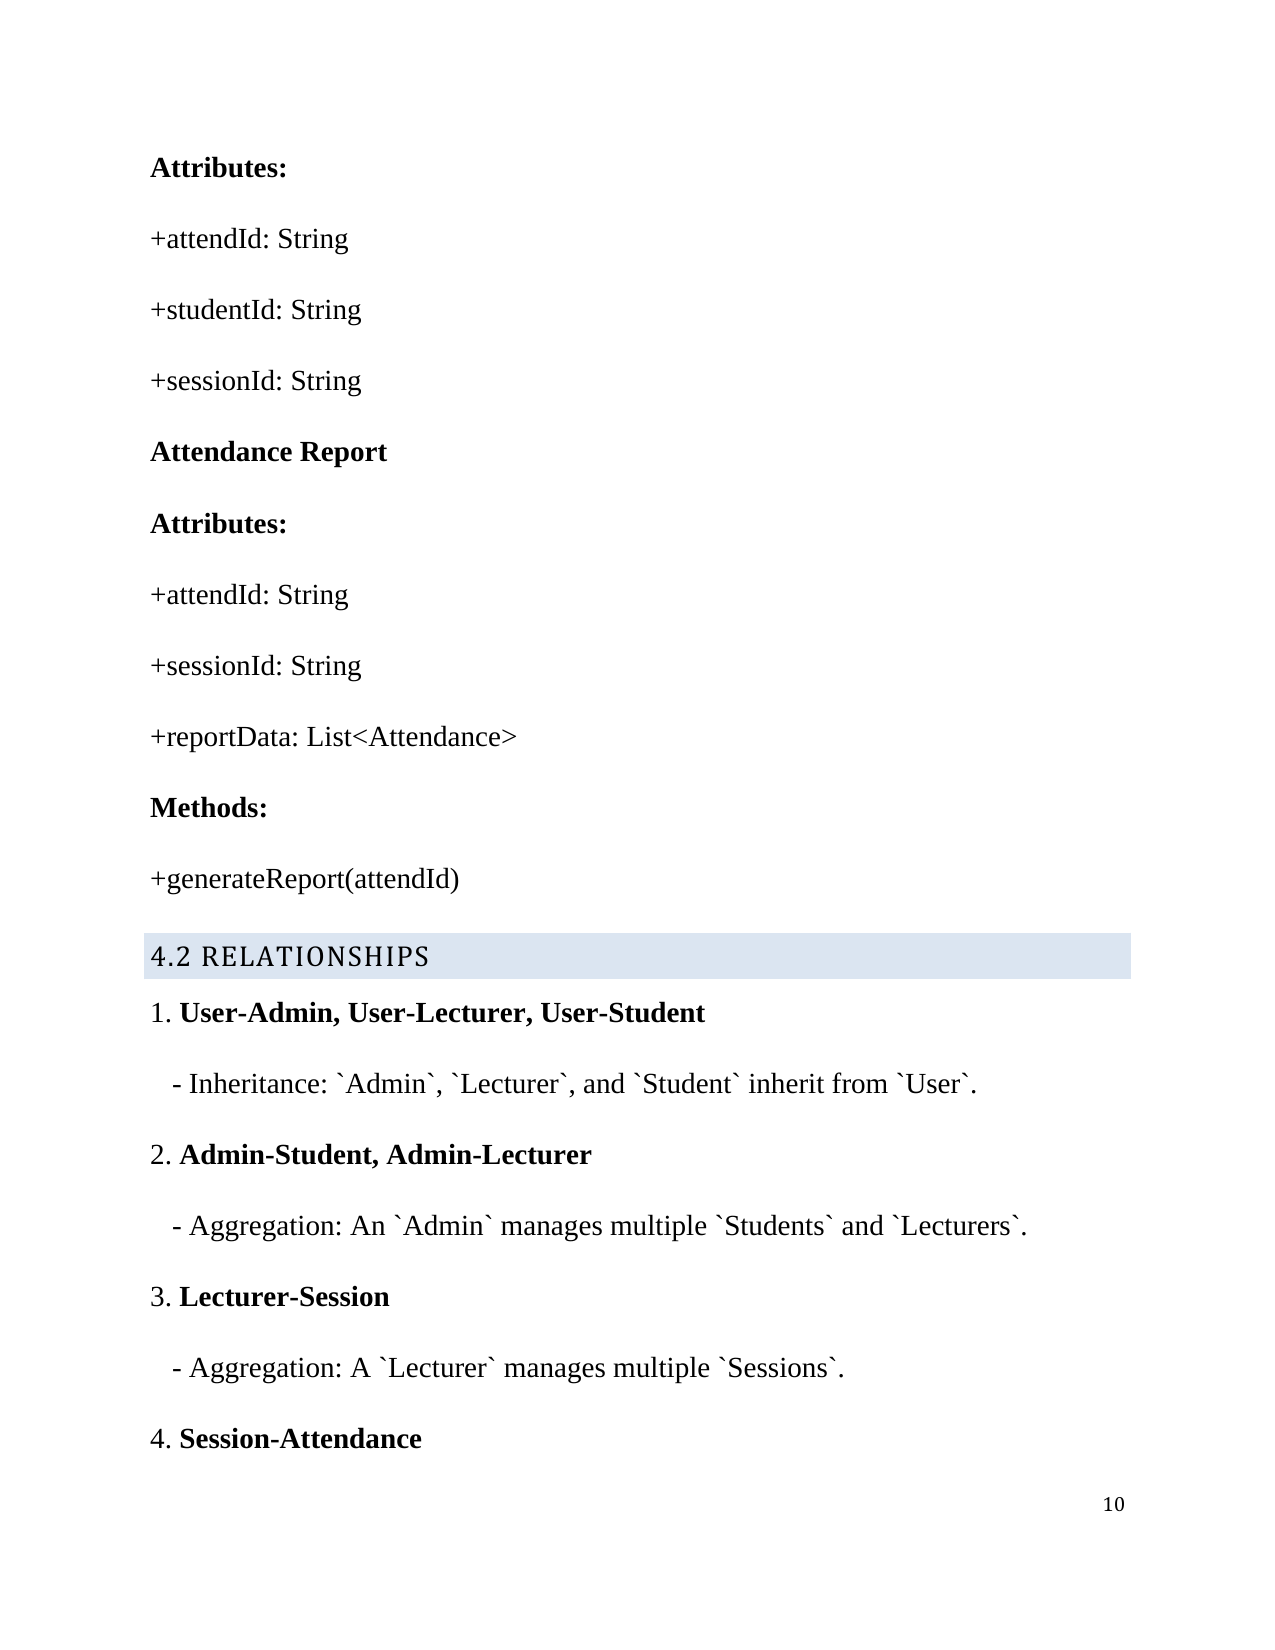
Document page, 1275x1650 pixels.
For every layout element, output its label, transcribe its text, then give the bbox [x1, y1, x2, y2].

text Attendance Report [150, 434, 1125, 468]
subtitle 4.2 Relationships [150, 939, 1125, 973]
text - Aggregation: An `Admin` manages multiple `Students` and `Lecturers`. [150, 1208, 1125, 1242]
text +generateReport(attendId) [150, 861, 1125, 895]
text +attendId: String [150, 221, 1125, 255]
text +studentId: String [150, 292, 1125, 326]
text Attributes: [150, 506, 1125, 539]
text 4. Session-Attendance [150, 1422, 1125, 1455]
text +attendId: String [150, 577, 1125, 610]
text 1. User-Admin, User-Lecturer, User-Student [150, 995, 1125, 1028]
text - Aggregation: A `Lecturer` manages multiple `Sessions`. [150, 1351, 1125, 1384]
text Methods: [150, 790, 1125, 824]
text 3. Lecturer-Session [150, 1279, 1125, 1313]
text +sessionId: String [150, 363, 1125, 397]
text Attributes: [150, 150, 1125, 183]
text +reportData: List<Attendance> [150, 719, 1125, 753]
text +sessionId: String [150, 648, 1125, 682]
text - Inheritance: `Admin`, `Lecturer`, and `Student` inherit from `User`. [150, 1066, 1125, 1099]
text 2. Admin-Student, Admin-Lecturer [150, 1137, 1125, 1171]
